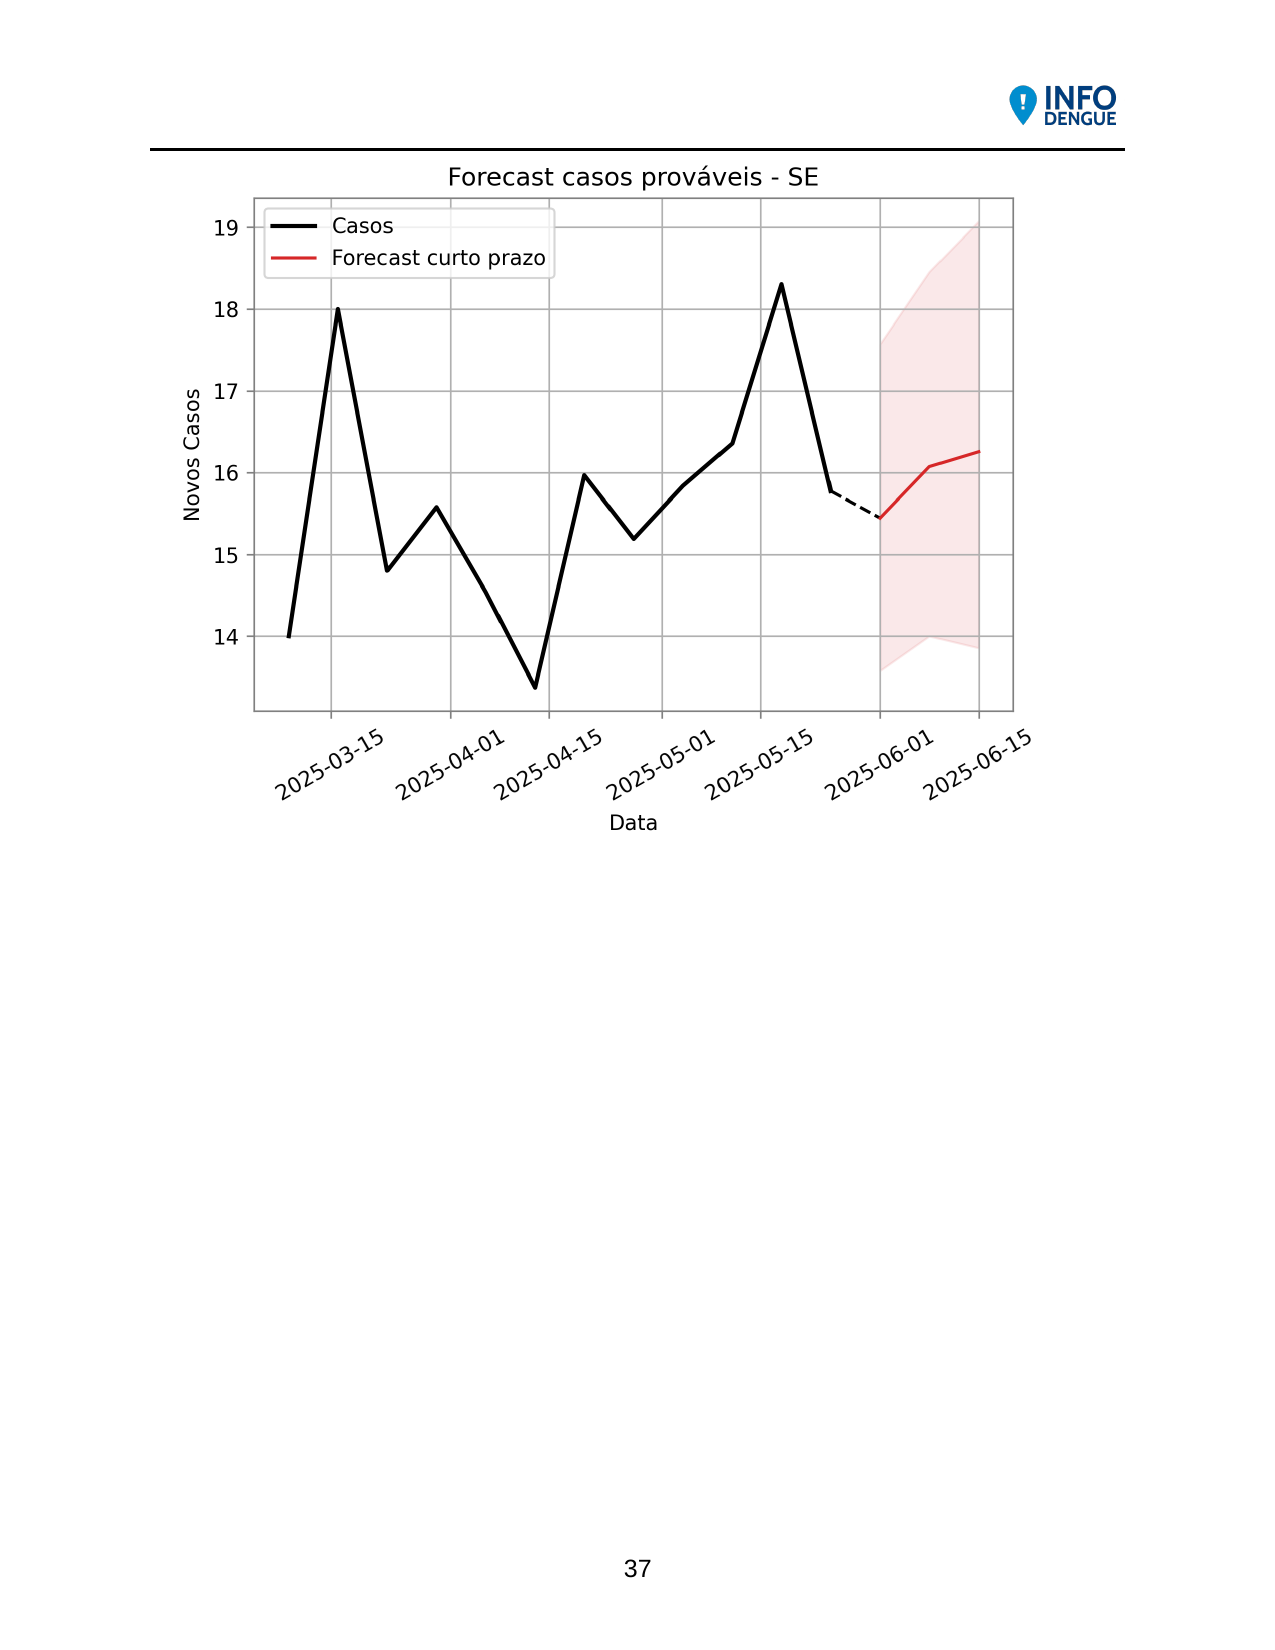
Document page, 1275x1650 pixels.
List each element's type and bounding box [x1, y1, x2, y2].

picture [1000, 75, 1125, 136]
picture [168, 151, 1051, 849]
